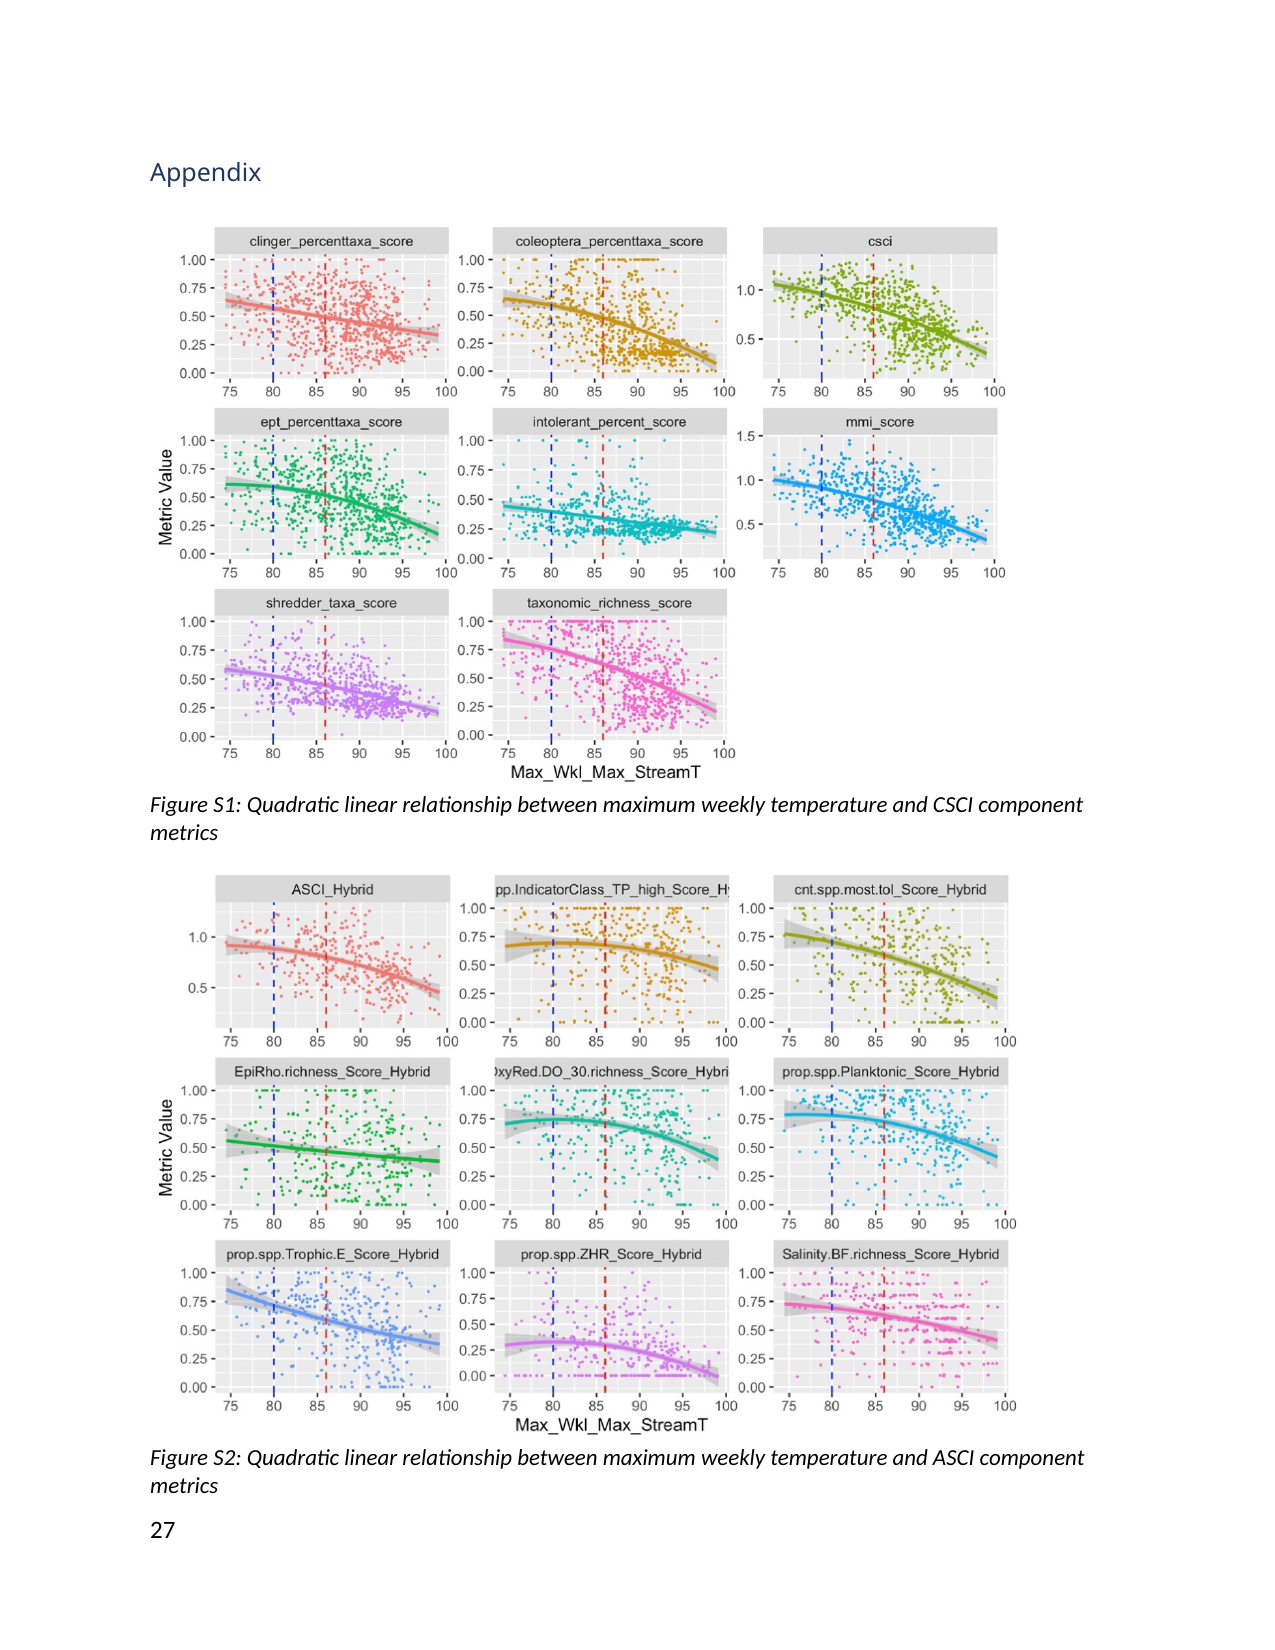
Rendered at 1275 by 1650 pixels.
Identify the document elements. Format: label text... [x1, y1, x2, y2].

subtitle Appendix [150, 154, 1125, 188]
picture [150, 218, 1006, 790]
text Figure S1: Quadratic linear relationship between maximum weekly temperature and CSCI component metrics [150, 790, 1125, 846]
text Figure S2: Quadratic linear relationship between maximum weekly temperature and ASCI component metrics [150, 1443, 1125, 1499]
picture [150, 866, 1017, 1443]
